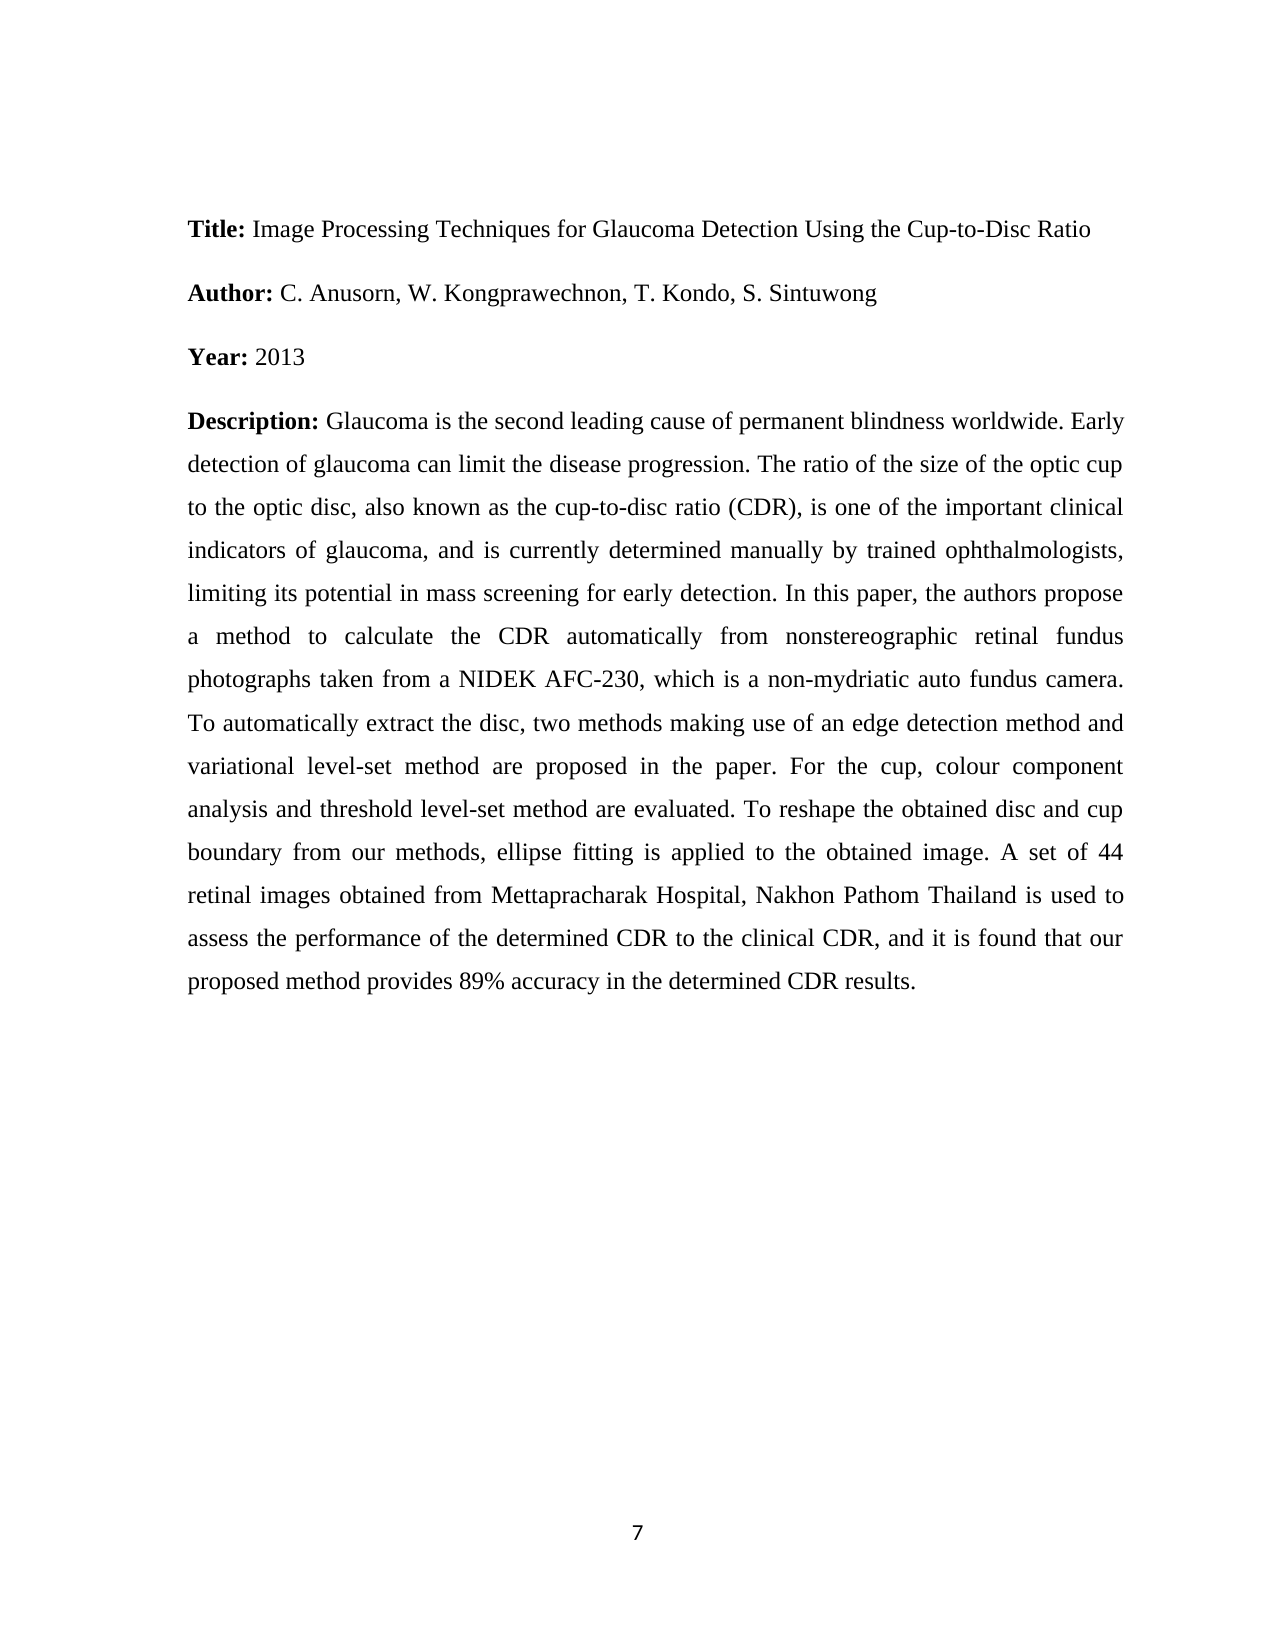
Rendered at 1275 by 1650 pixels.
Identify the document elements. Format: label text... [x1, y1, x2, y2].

text Year: 2013 [187, 342, 1125, 371]
text Title: Image Processing Techniques for Glaucoma Detection Using the Cup-to-Disc Ratio [187, 214, 1125, 243]
text Description: Glaucoma is the second leading cause of permanent blindness worldwide. Early detection of glaucoma can limit the disease progression. The ratio of the size of the optic cup to the optic disc, also known as the cup-to-disc ratio (CDR), is one of the important clinical indicators of glaucoma, and is currently determined manually by trained ophthalmologists, limiting its potential in mass screening for early detection. In this paper, the authors propose a method to calculate the CDR automatically from nonstereographic retinal fundus photographs taken from a NIDEK AFC-230, which is a non-mydriatic auto fundus camera. To automatically extract the disc, two methods making use of an edge detection method and variational level-set method are proposed in the paper. For the cup, colour component analysis and threshold level-set method are evaluated. To reshape the obtained disc and cup boundary from our methods, ellipse fitting is applied to the obtained image. A set of 44 retinal images obtained from Mettapracharak Hospital, Nakhon Pathom Thailand is used to assess the performance of the determined CDR to the clinical CDR, and it is found that our proposed method provides 89% accuracy in the determined CDR results. [187, 406, 1125, 995]
text Author: C. Anusorn, W. Kongprawechnon, T. Kondo, S. Sintuwong [187, 278, 1125, 307]
